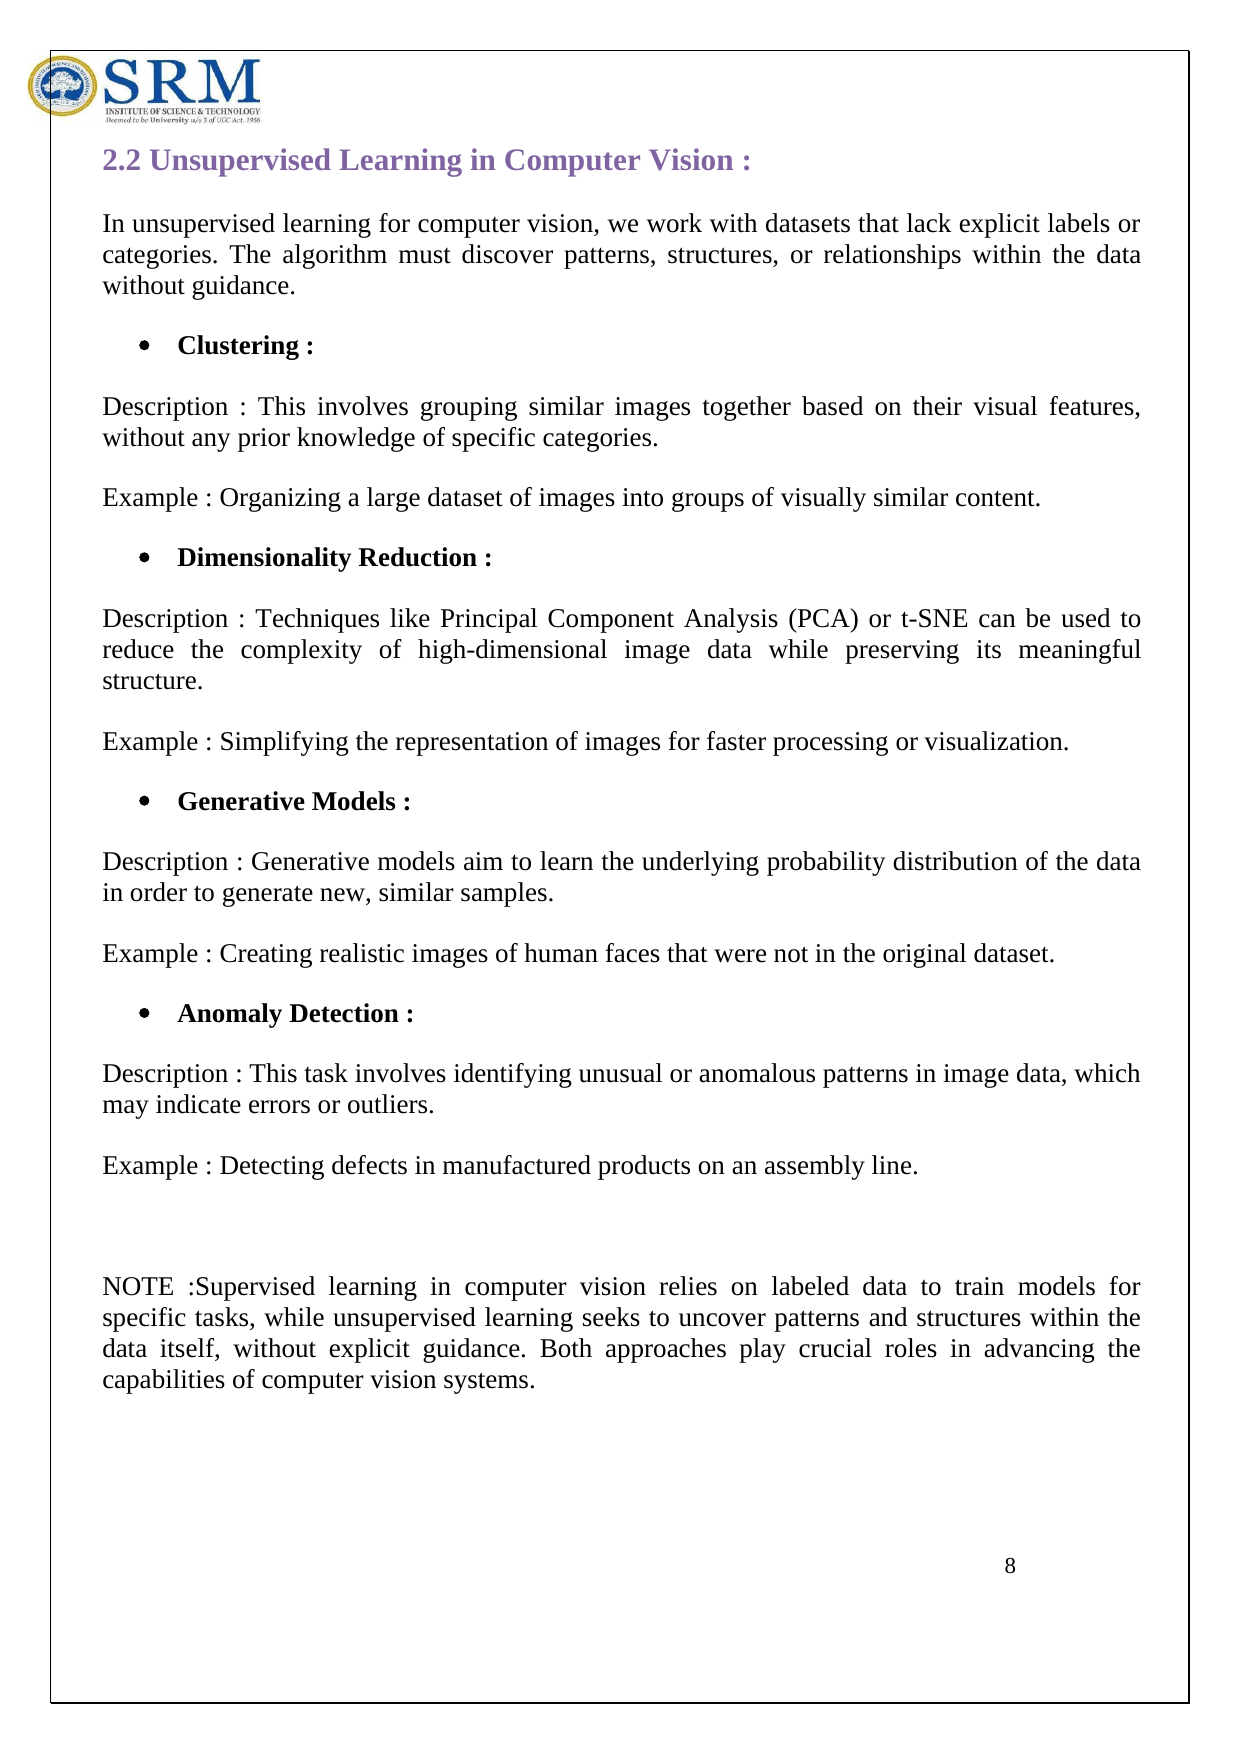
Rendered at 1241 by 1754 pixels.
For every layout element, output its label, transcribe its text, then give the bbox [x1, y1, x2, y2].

text Example : Simplifying the representation of images for faster processing or visualization. [102, 724, 1142, 756]
list Anomaly Detection : [139, 997, 1142, 1028]
picture [51, 55, 263, 125]
text Example : Creating realistic images of human faces that were not in the original dataset. [102, 937, 1142, 968]
text Description : This involves grouping similar images together based on their visual features, without any prior knowledge of specific categories. [102, 390, 1142, 452]
text NOTE :Supervised learning in computer vision relies on labeled data to train models for specific tasks, while unsupervised learning seeks to uncover patterns and structures within the data itself, without explicit guidance. Both approaches play crucial roles in advancing the capabilities of computer vision systems. [102, 1269, 1142, 1394]
list Dimensionality Reduction : [139, 542, 1142, 573]
text Example : Organizing a large dataset of images into groups of visually similar content. [102, 481, 1142, 512]
picture [27, 55, 50, 125]
list Clustering : [139, 329, 1142, 361]
text In unsupervised learning for computer vision, we work with datasets that lack explicit labels or categories. The algorithm must discover patterns, structures, or relationships within the data without guidance. [102, 207, 1142, 300]
text Example : Detecting defects in manufactured products on an assembly line. [102, 1149, 1142, 1180]
text 2.2 Unsupervised Learning in Computer Vision : [102, 142, 1142, 178]
text Description : Generative models aim to learn the underlying probability distribution of the data in order to generate new, similar samples. [102, 845, 1142, 908]
list Generative Models : [139, 785, 1142, 816]
text Description : Techniques like Principal Component Analysis (PCA) or t-SNE can be used to reduce the complexity of high-dimensional image data while preserving its meaningful structure. [102, 602, 1142, 695]
text Description : This task involves identifying unusual or anomalous patterns in image data, which may indicate errors or outliers. [102, 1057, 1142, 1120]
